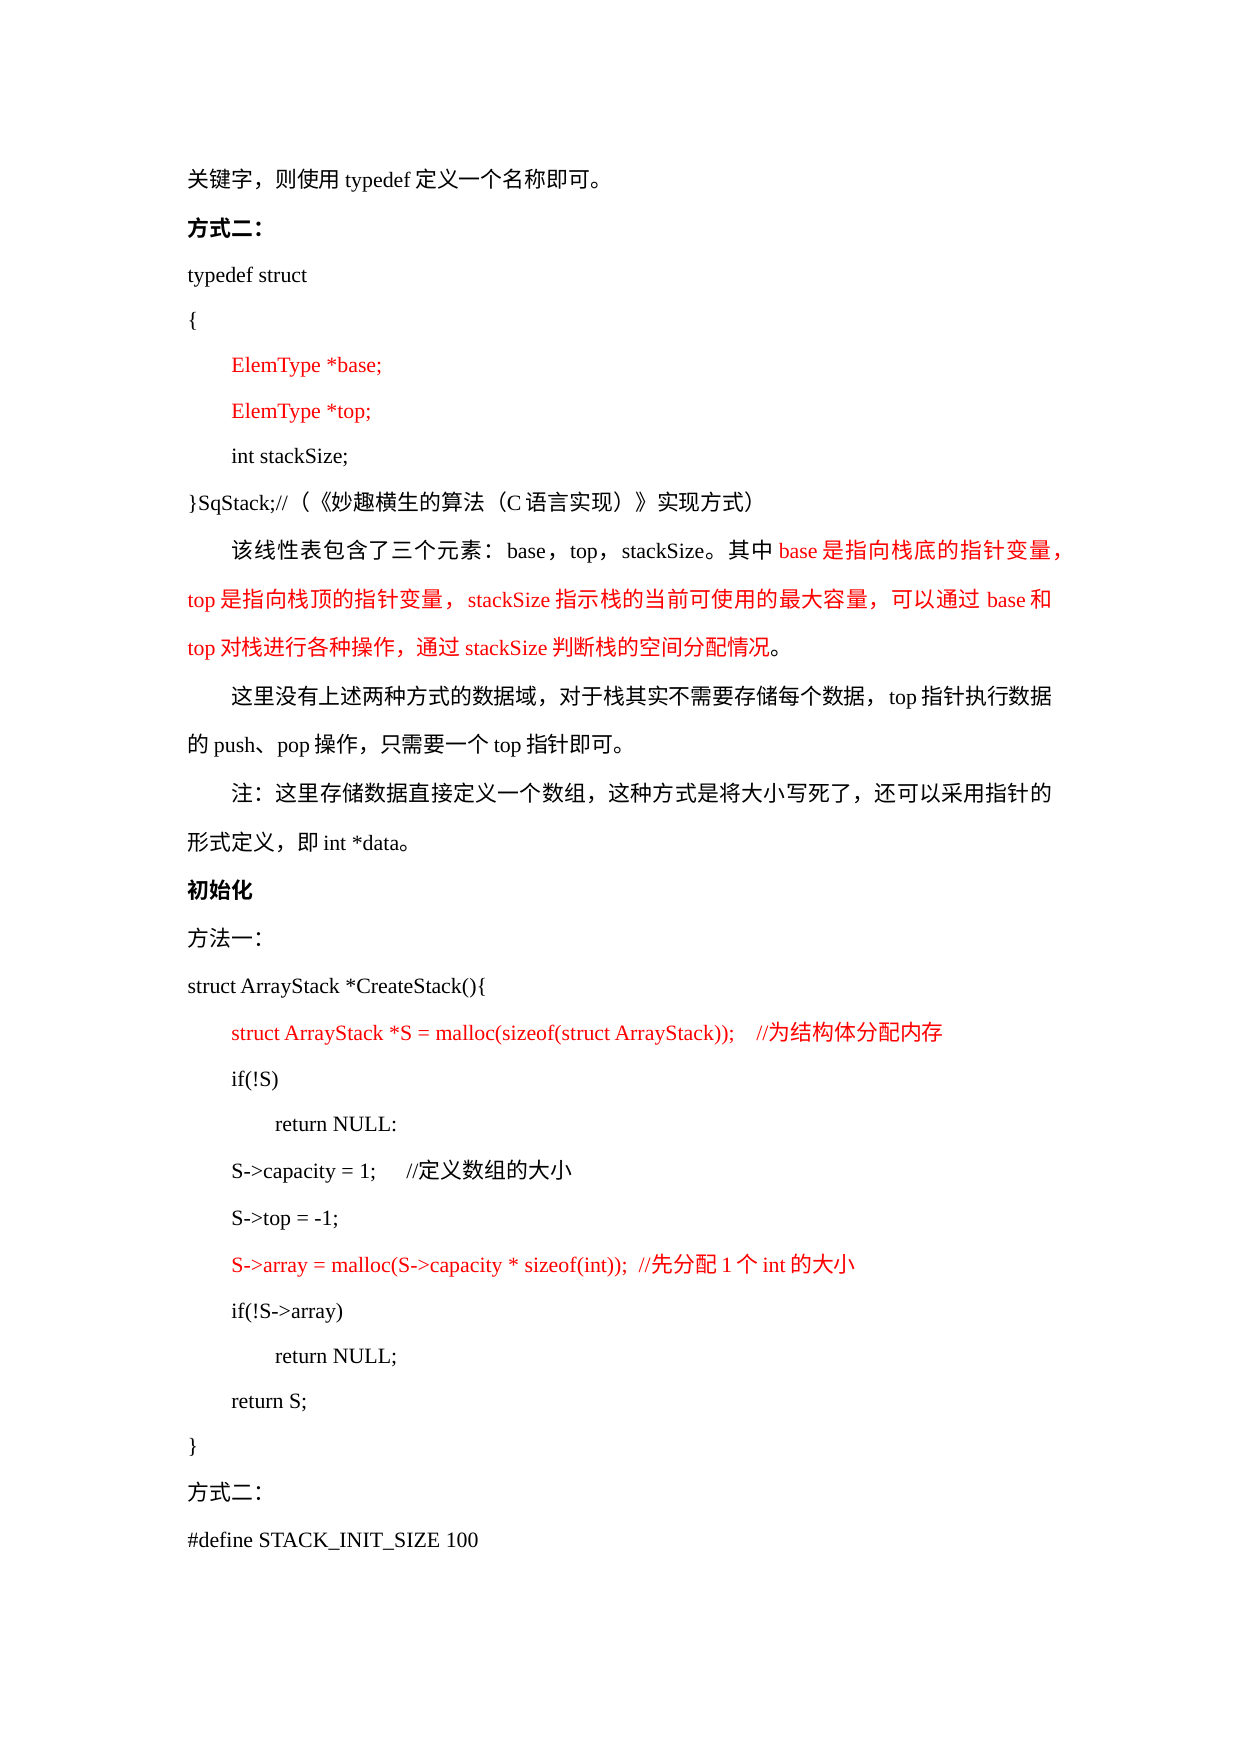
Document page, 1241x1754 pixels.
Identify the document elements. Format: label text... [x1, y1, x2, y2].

text } [187, 1430, 1053, 1462]
text 注：这里存储数据直接定义一个数组，这种方式是将大小写死了，还可以采用指针的形式定义，即int *data。 [187, 775, 1053, 857]
text 方法一： [187, 921, 1053, 953]
text S->array = malloc(S->capacity * sizeof(int)); //先分配1个int的大小 [187, 1246, 1053, 1279]
text 这里没有上述两种方式的数据域，对于栈其实不需要存储每个数据，top指针执行数据的push、pop操作，只需要一个top指针即可。 [187, 678, 1053, 759]
text struct ArrayStack *S = malloc(sizeof(struct ArrayStack)); //为结构体分配内存 [187, 1014, 1053, 1047]
text if(!S->array) [187, 1294, 1053, 1327]
text return NULL; [187, 1340, 1053, 1372]
text if(!S) [187, 1063, 1053, 1095]
text struct ArrayStack *CreateStack(){ [187, 969, 1053, 1002]
subtitle 初始化 [187, 872, 1053, 905]
text #define STACK_INIT_SIZE 100 [187, 1523, 1053, 1556]
text }SqStack;//（《妙趣横生的算法（C语言实现）》实现方式） [187, 484, 1053, 517]
text 方式二： [187, 210, 1053, 243]
text 该线性表包含了三个元素：base，top，stackSize。其中base是指向栈底的指针变量，top是指向栈顶的指针变量，stackSize指示栈的当前可使用的最大容量，可以通过base和top对栈进行各种操作，通过stackSize判断栈的空间分配情况。 [187, 532, 1053, 662]
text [187, 162, 1053, 194]
text ElemType *base; [187, 349, 1053, 381]
text return NULL: [187, 1108, 1053, 1140]
text S->capacity = 1; //定义数组的大小 [187, 1153, 1053, 1185]
text typedef struct [187, 259, 1053, 291]
text 方式二： [187, 1475, 1053, 1507]
text { [187, 304, 1053, 336]
text ElemType *top; [187, 394, 1053, 426]
text int stackSize; [187, 439, 1053, 472]
text S->top = -1; [187, 1201, 1053, 1234]
text return S; [187, 1385, 1053, 1417]
